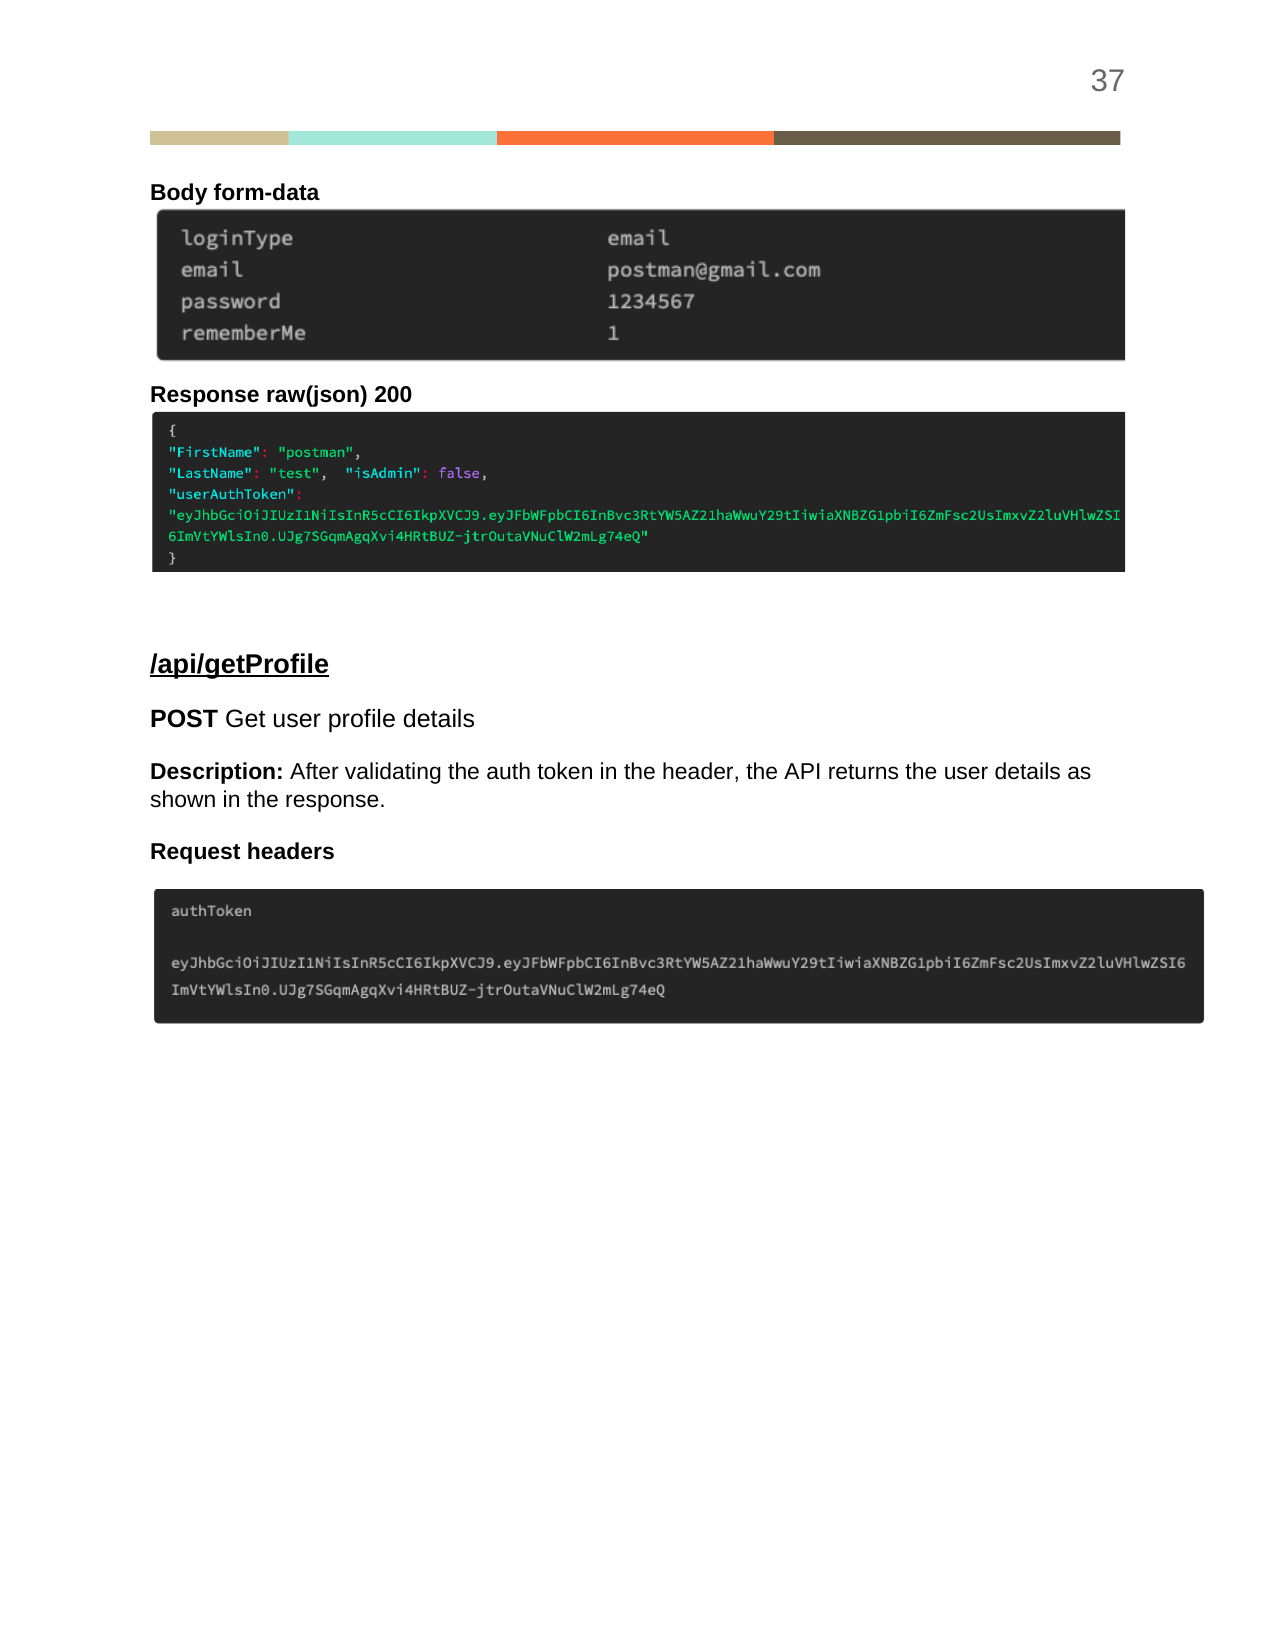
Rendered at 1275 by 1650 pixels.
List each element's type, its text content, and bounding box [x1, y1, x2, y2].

picture [150, 131, 1121, 145]
subtitle /api/getProfile [150, 648, 1125, 679]
text Body form-data Response raw(json) 200 [150, 366, 1125, 411]
text Description: After validating the auth token in the header, the API returns the user details as shown in the response. [150, 758, 1125, 813]
text Body form-data Response raw(json) 200 [150, 179, 1125, 205]
picture [150, 411, 1125, 572]
picture [150, 889, 1206, 1024]
text POST Get user profile details [150, 704, 1125, 733]
picture [150, 205, 1125, 366]
text Request headers [150, 838, 1125, 864]
